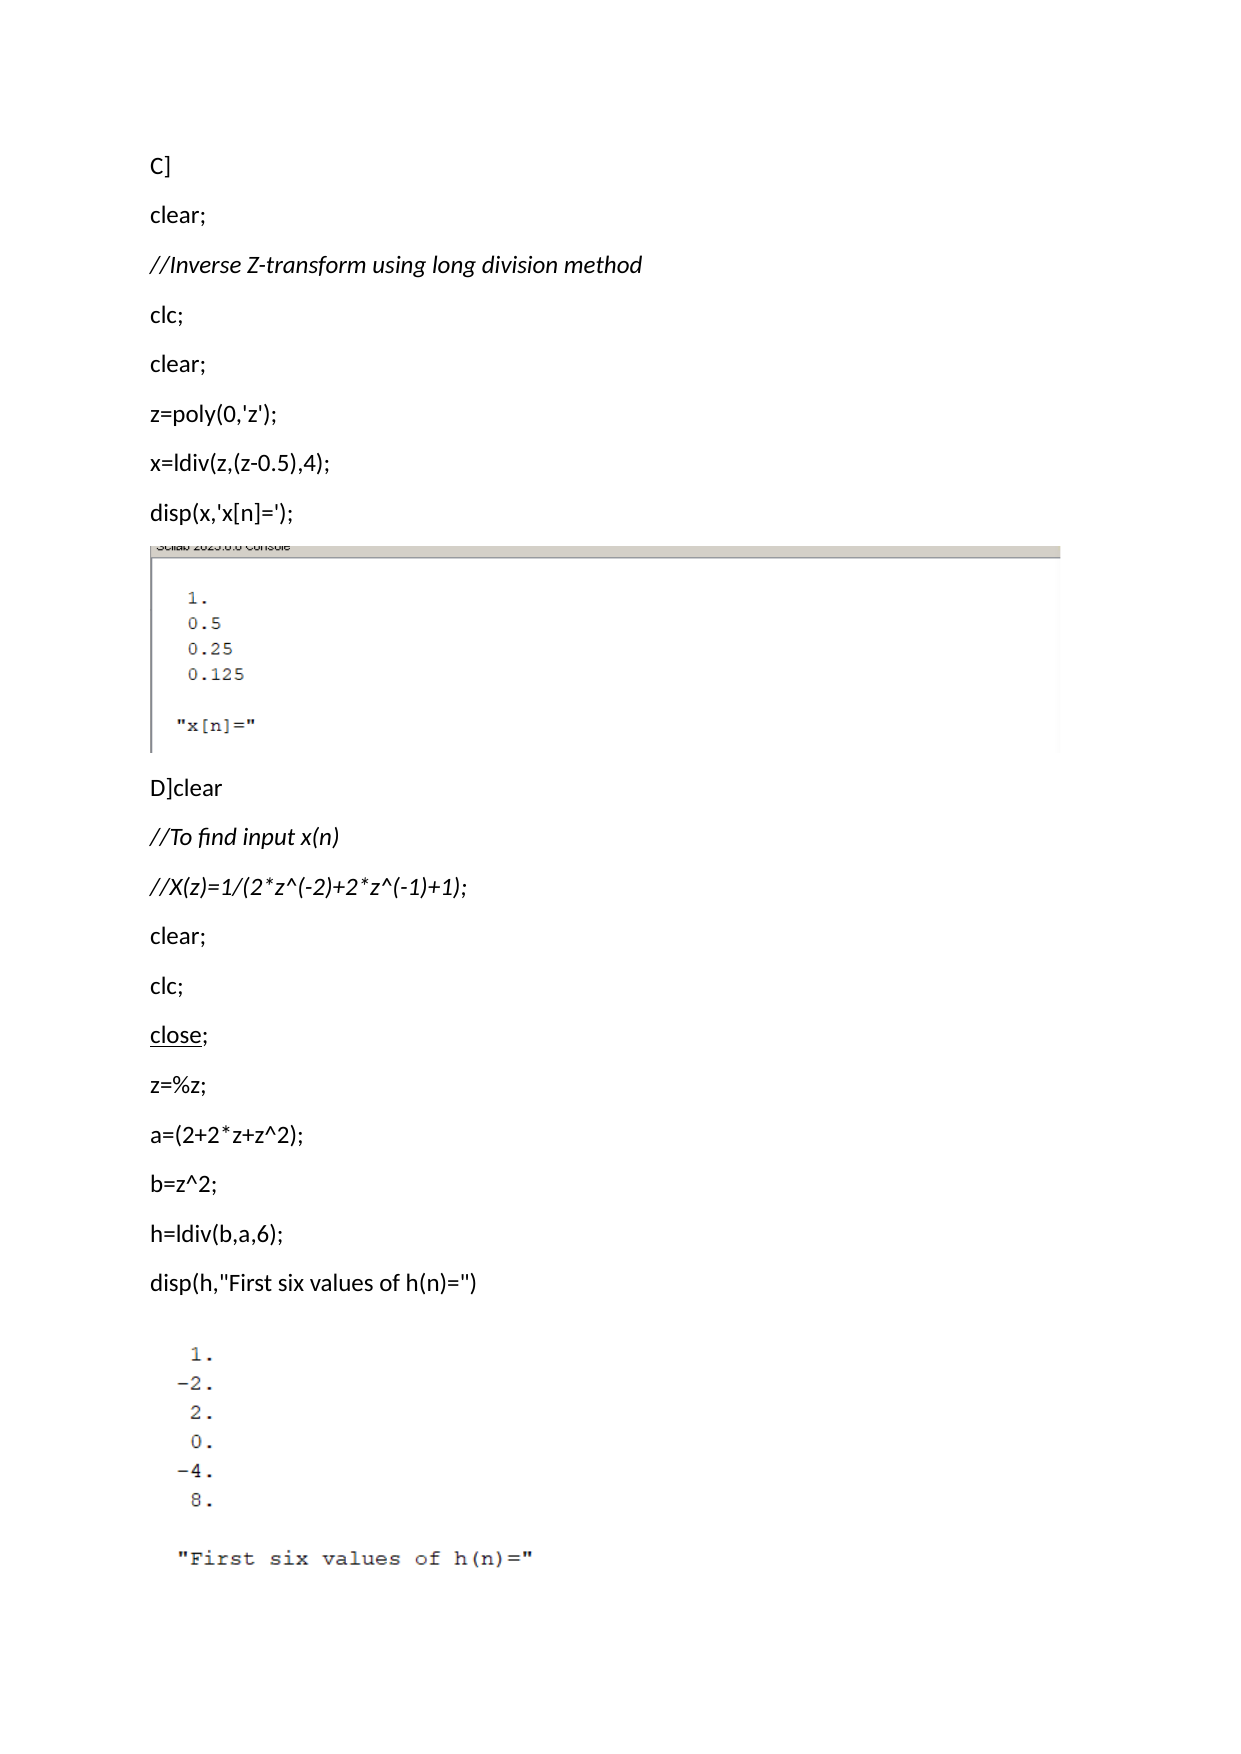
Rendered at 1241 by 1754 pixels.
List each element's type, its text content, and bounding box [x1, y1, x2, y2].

text //To find input x(n) [150, 821, 1090, 852]
picture [150, 546, 1061, 753]
text clear; [150, 348, 1090, 379]
text clc; [150, 970, 1090, 1001]
text D]clear [150, 772, 1090, 802]
text //Inverse Z-transform using long division method [150, 249, 1090, 280]
text disp(x,'x[n]='); [150, 497, 1090, 528]
text x=ldiv(z,(z-0.5),4); [150, 447, 1090, 478]
text clear; [150, 921, 1090, 951]
picture [150, 1317, 1090, 1586]
text b=z^2; [150, 1168, 1090, 1199]
text clc; [150, 299, 1090, 329]
text C] [150, 150, 1090, 181]
text //X(z)=1/(2*z^(-2)+2*z^(-1)+1); [150, 871, 1090, 901]
text z=poly(0,'z'); [150, 398, 1090, 428]
text a=(2+2*z+z^2); [150, 1119, 1090, 1149]
text z=%z; [150, 1069, 1090, 1100]
text h=ldiv(b,a,6); [150, 1218, 1090, 1248]
text clear; [150, 199, 1090, 230]
text disp(h,"First six values of h(n)=") [150, 1268, 1090, 1298]
text close; [150, 1020, 1090, 1050]
